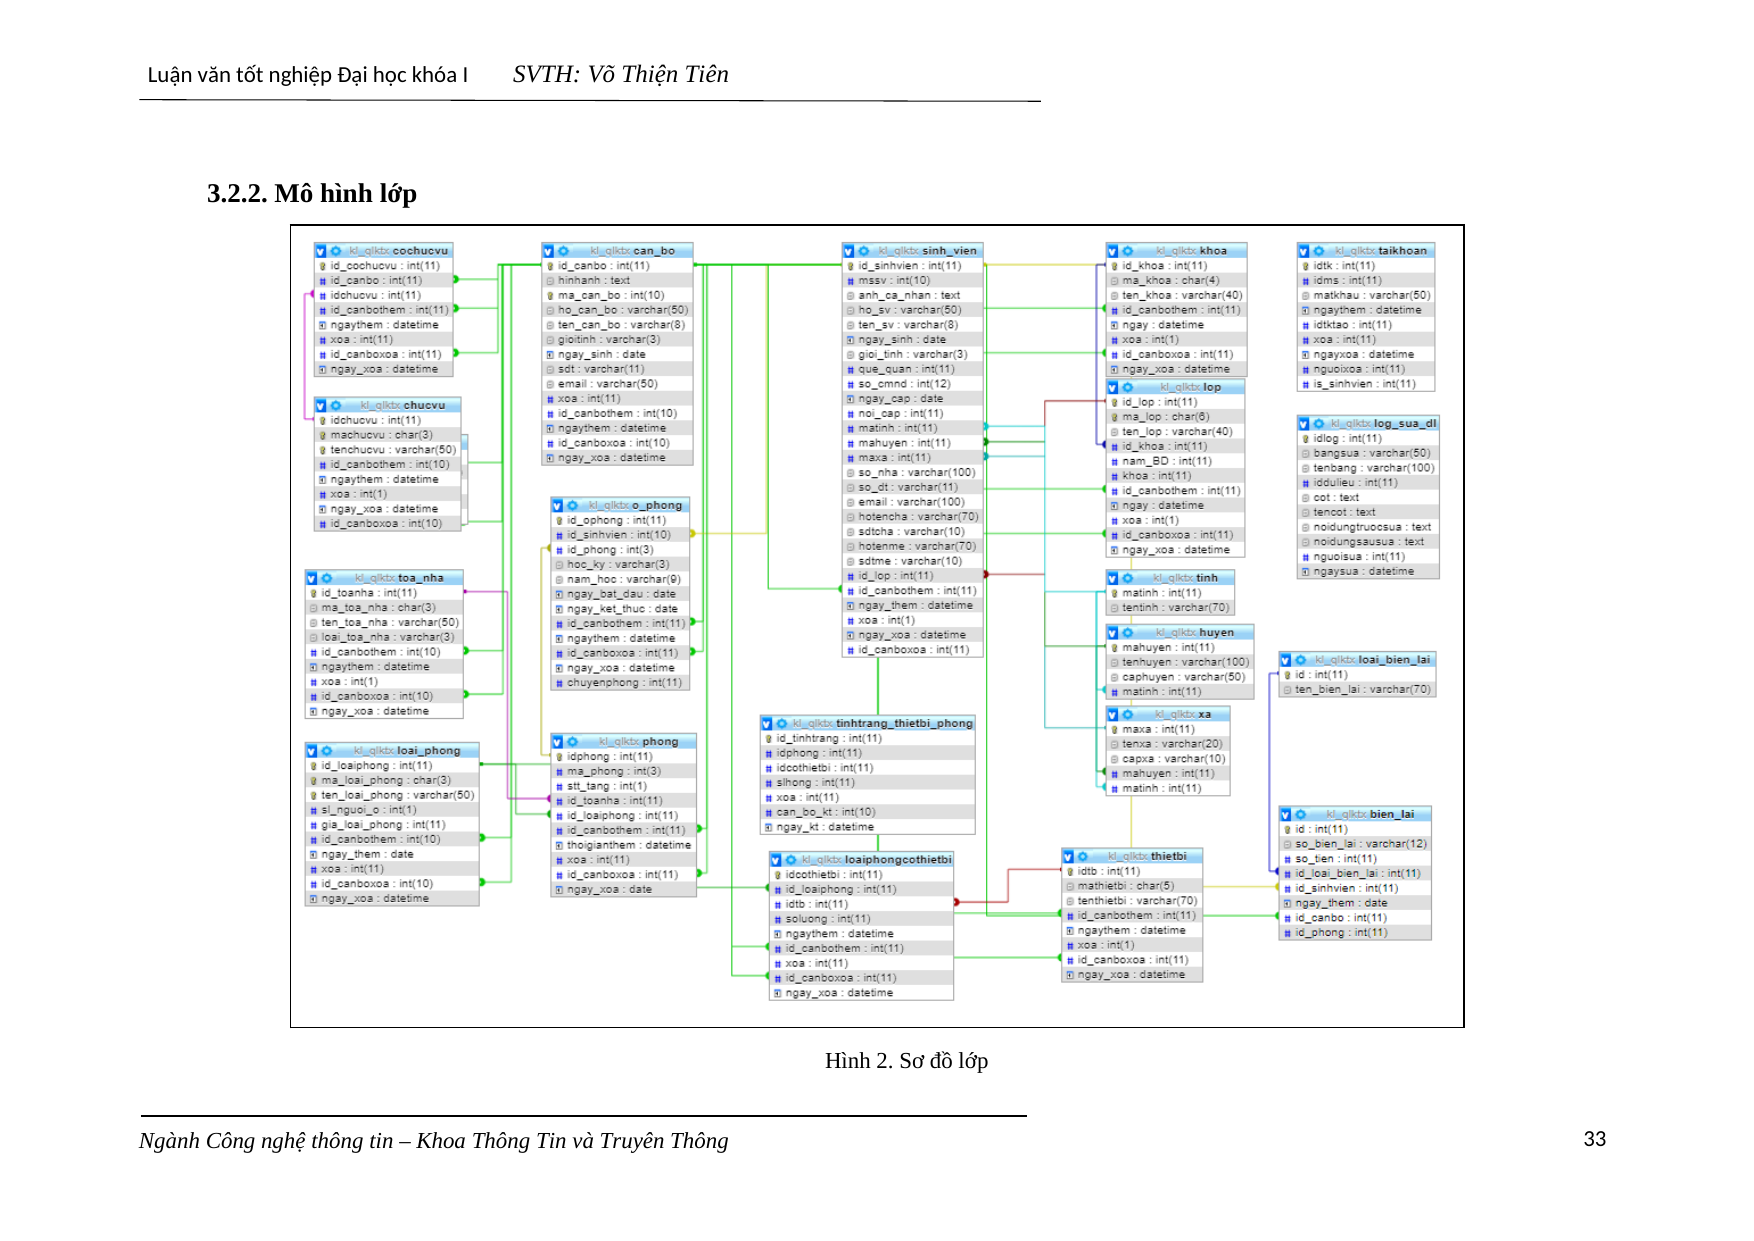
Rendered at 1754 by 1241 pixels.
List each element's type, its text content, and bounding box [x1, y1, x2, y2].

text Hình 2. Sơ đồ lớp [207, 1047, 1606, 1074]
picture [291, 226, 1463, 1027]
list Mô hình lớp [207, 177, 1606, 208]
